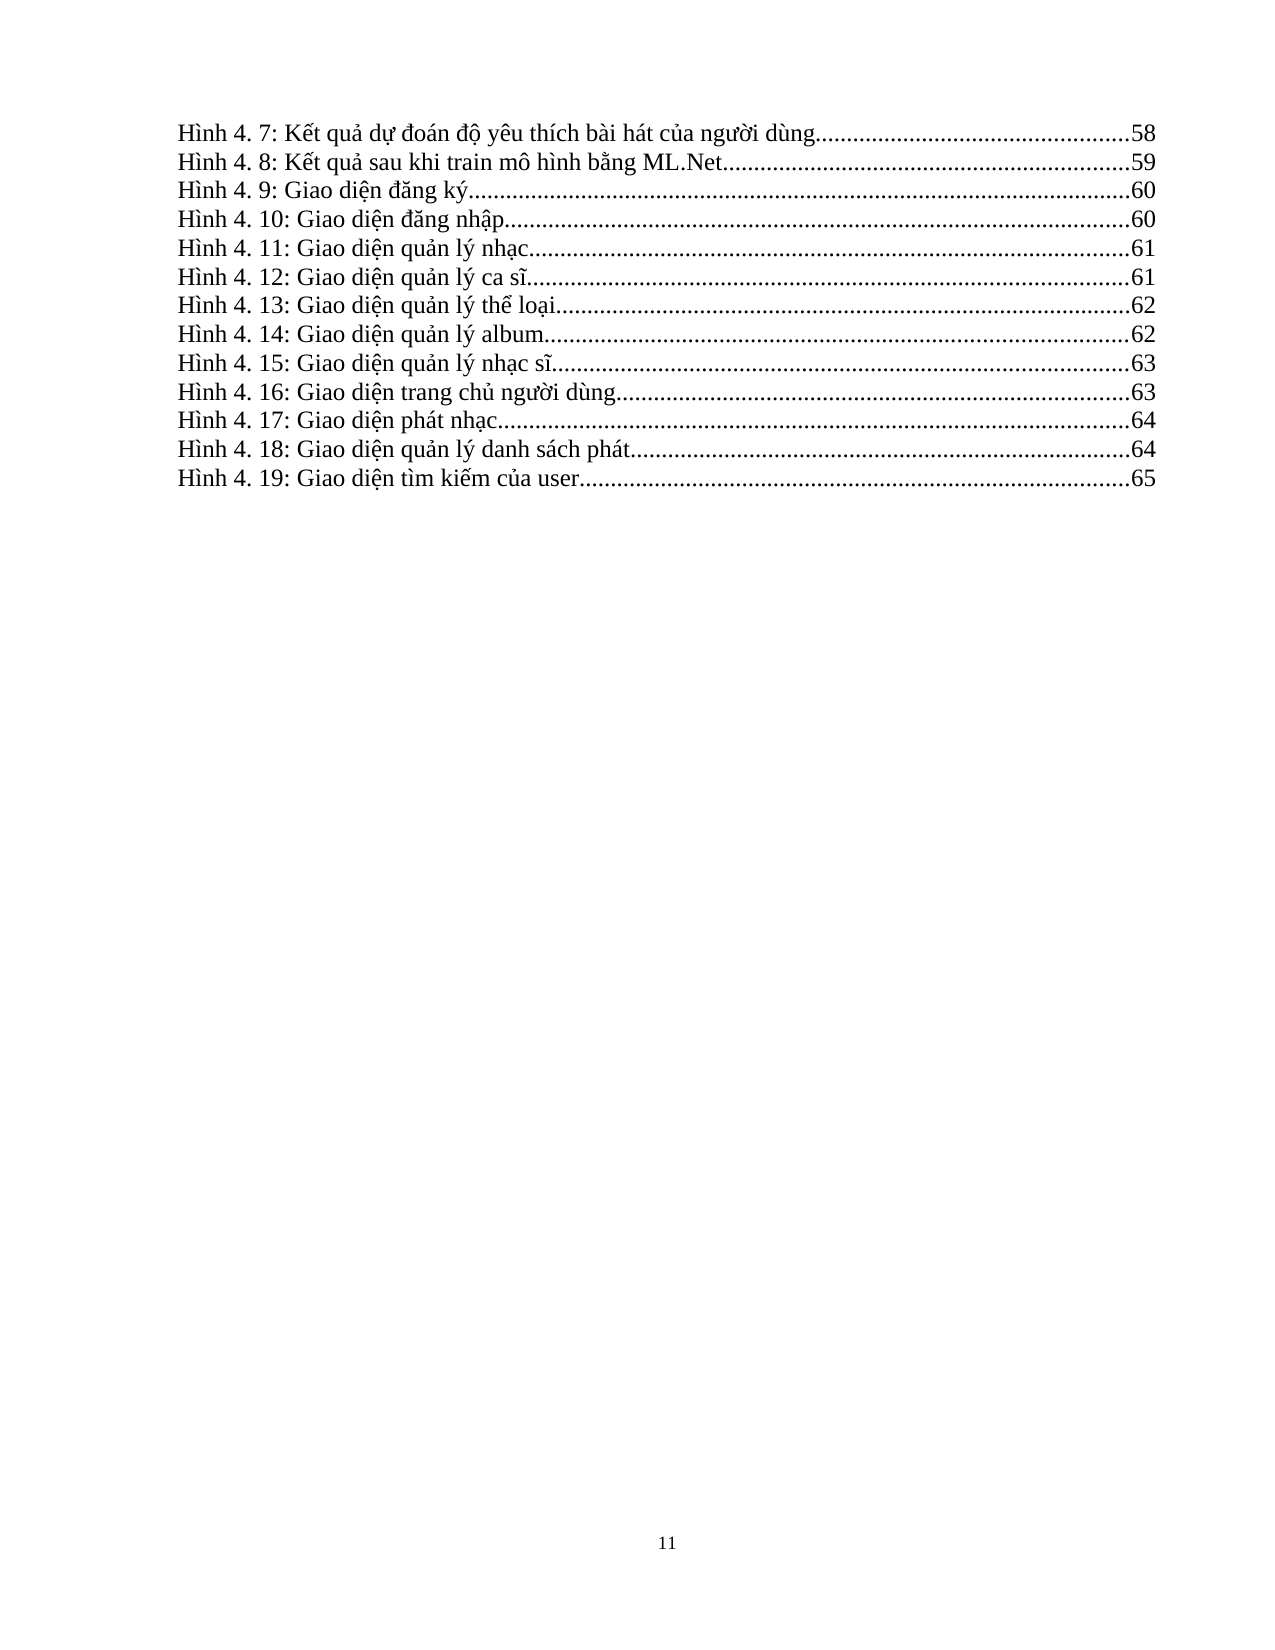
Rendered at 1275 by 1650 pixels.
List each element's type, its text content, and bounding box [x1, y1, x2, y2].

text Hình 4. 12: Giao diện quản lý ca sĩ 61 [177, 262, 1157, 291]
text Hình 4. 14: Giao diện quản lý album 62 [177, 319, 1157, 348]
text Hình 4. 19: Giao diện tìm kiếm của user 65 [177, 463, 1157, 492]
text Hình 4. 13: Giao diện quản lý thể loại 62 [177, 291, 1157, 319]
text Hình 4. 10: Giao diện đăng nhập 60 [177, 204, 1157, 233]
text Hình 4. 18: Giao diện quản lý danh sách phát 64 [177, 434, 1157, 463]
text Hình 4. 9: Giao diện đăng ký 60 [177, 176, 1157, 204]
text Hình 4. 11: Giao diện quản lý nhạc 61 [177, 233, 1157, 262]
text Hình 4. 15: Giao diện quản lý nhạc sĩ 63 [177, 348, 1157, 377]
text Hình 4. 17: Giao diện phát nhạc 64 [177, 406, 1157, 434]
text Hình 4. 7: Kết quả dự đoán độ yêu thích bài hát của người dùng 58 [177, 118, 1157, 147]
text Hình 4. 8: Kết quả sau khi train mô hình bằng ML.Net 59 [177, 147, 1157, 176]
text Hình 4. 16: Giao diện trang chủ người dùng 63 [177, 377, 1157, 406]
